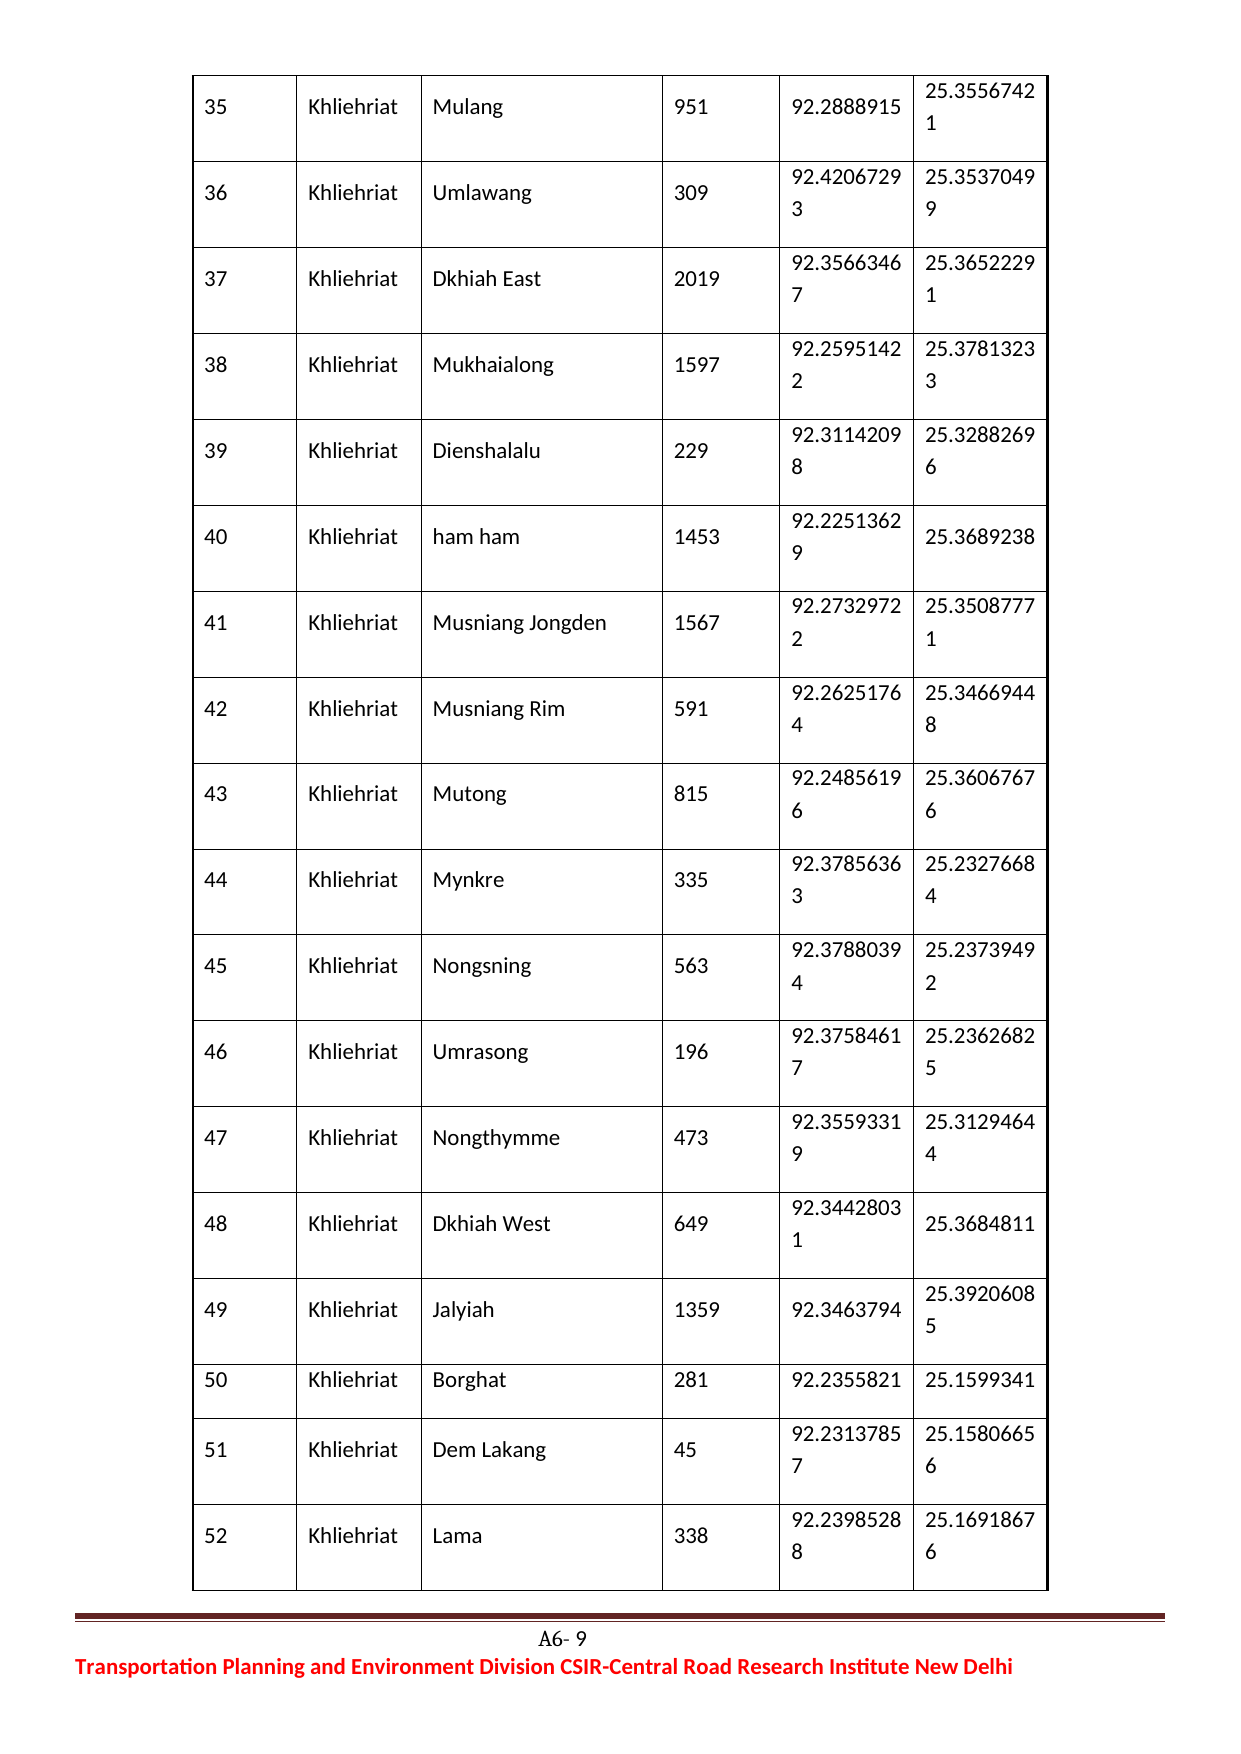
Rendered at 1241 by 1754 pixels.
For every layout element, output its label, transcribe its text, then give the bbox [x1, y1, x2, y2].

table_cell 25.39206085 [914, 1279, 1046, 1364]
table_cell 1359 [663, 1279, 779, 1364]
table_cell Khliehriat [297, 1419, 421, 1504]
table_cell 92.24856196 [780, 764, 913, 848]
table_cell Dkhiah East [422, 248, 662, 333]
table_cell Umrasong [422, 1021, 662, 1106]
table_cell 25.34669448 [914, 678, 1046, 762]
table_cell 2019 [663, 248, 779, 333]
table_cell Musniang Jongden [422, 592, 662, 677]
table_cell 25.37813233 [914, 334, 1046, 419]
table_cell 48 [194, 1193, 296, 1278]
table_cell 1597 [663, 334, 779, 419]
table_cell 92.3463794 [780, 1279, 913, 1364]
table_cell 92.26251764 [780, 678, 913, 762]
table_cell 951 [663, 76, 779, 161]
table_cell 591 [663, 678, 779, 762]
table_cell 338 [663, 1505, 779, 1590]
table_cell 92.31142098 [780, 420, 913, 505]
table_cell Dkhiah West [422, 1193, 662, 1278]
table_cell Jalyiah [422, 1279, 662, 1364]
table_cell 563 [663, 935, 779, 1020]
table_cell 25.36522291 [914, 248, 1046, 333]
table_cell Khliehriat [297, 1193, 421, 1278]
table_cell 50 [194, 1365, 296, 1418]
table_cell 229 [663, 420, 779, 505]
table_cell 46 [194, 1021, 296, 1106]
table_cell 92.34428031 [780, 1193, 913, 1278]
table_cell 815 [663, 764, 779, 848]
table_cell 92.2355821 [780, 1365, 913, 1418]
table_cell 25.3689238 [914, 506, 1046, 591]
table_cell 35 [194, 76, 296, 161]
table_cell 92.35593319 [780, 1107, 913, 1192]
table_cell 25.36067676 [914, 764, 1046, 848]
table_cell Khliehriat [297, 162, 421, 247]
table_cell Mukhaialong [422, 334, 662, 419]
table_cell Khliehriat [297, 420, 421, 505]
table_cell 25.35567421 [914, 76, 1046, 161]
table_cell 92.25951422 [780, 334, 913, 419]
table_cell Khliehriat [297, 1279, 421, 1364]
table_cell 92.22513629 [780, 506, 913, 591]
table_cell Borghat [422, 1365, 662, 1418]
table_cell 1453 [663, 506, 779, 591]
table_cell 47 [194, 1107, 296, 1192]
table_cell Khliehriat [297, 1365, 421, 1418]
table_cell 649 [663, 1193, 779, 1278]
table_cell Nongthymme [422, 1107, 662, 1192]
table_cell Mulang [422, 76, 662, 161]
table_cell Mutong [422, 764, 662, 848]
table_cell Umlawang [422, 162, 662, 247]
table_cell Musniang Rim [422, 678, 662, 762]
table_cell 45 [663, 1419, 779, 1504]
table_cell 37 [194, 248, 296, 333]
table_cell Dienshalalu [422, 420, 662, 505]
table_cell Lama [422, 1505, 662, 1590]
table_cell 92.23137857 [780, 1419, 913, 1504]
table_cell Khliehriat [297, 1021, 421, 1106]
table_cell 52 [194, 1505, 296, 1590]
table_cell Khliehriat [297, 1107, 421, 1192]
table_cell 196 [663, 1021, 779, 1106]
table_cell Khliehriat [297, 764, 421, 848]
table_cell 92.27329722 [780, 592, 913, 677]
table_cell 25.15806656 [914, 1419, 1046, 1504]
table_cell Khliehriat [297, 935, 421, 1020]
table_cell Khliehriat [297, 248, 421, 333]
table_cell 44 [194, 850, 296, 934]
table_cell 25.23276684 [914, 850, 1046, 934]
table_cell 38 [194, 334, 296, 419]
table_cell Khliehriat [297, 76, 421, 161]
table_cell 92.23985288 [780, 1505, 913, 1590]
table_cell Mynkre [422, 850, 662, 934]
table_cell 92.35663467 [780, 248, 913, 333]
table_cell 335 [663, 850, 779, 934]
table_cell 45 [194, 935, 296, 1020]
table_cell 92.37584617 [780, 1021, 913, 1106]
table_cell 49 [194, 1279, 296, 1364]
table_cell 25.23626825 [914, 1021, 1046, 1106]
table_cell 40 [194, 506, 296, 591]
table_cell Khliehriat [297, 678, 421, 762]
table_cell 25.31294644 [914, 1107, 1046, 1192]
table_cell 92.42067293 [780, 162, 913, 247]
table_cell 309 [663, 162, 779, 247]
table_cell 51 [194, 1419, 296, 1504]
table_cell 473 [663, 1107, 779, 1192]
table_cell Khliehriat [297, 592, 421, 677]
table_cell 25.3684811 [914, 1193, 1046, 1278]
table_cell 92.2888915 [780, 76, 913, 161]
table_cell 92.37880394 [780, 935, 913, 1020]
table_cell Nongsning [422, 935, 662, 1020]
table_cell 25.35087771 [914, 592, 1046, 677]
table_cell Khliehriat [297, 850, 421, 934]
table_cell 43 [194, 764, 296, 848]
table_cell Dem Lakang [422, 1419, 662, 1504]
table_cell Khliehriat [297, 506, 421, 591]
table_cell 39 [194, 420, 296, 505]
table_cell 25.23739492 [914, 935, 1046, 1020]
table_cell 36 [194, 162, 296, 247]
table_cell 281 [663, 1365, 779, 1418]
table_cell 25.16918676 [914, 1505, 1046, 1590]
table_cell 25.35370499 [914, 162, 1046, 247]
table_cell 41 [194, 592, 296, 677]
table_cell ham ham [422, 506, 662, 591]
table_cell 25.32882696 [914, 420, 1046, 505]
table_cell Khliehriat [297, 334, 421, 419]
table_cell Khliehriat [297, 1505, 421, 1590]
table_cell 1567 [663, 592, 779, 677]
table_cell 25.1599341 [914, 1365, 1046, 1418]
table_cell 92.37856363 [780, 850, 913, 934]
table_cell 42 [194, 678, 296, 762]
